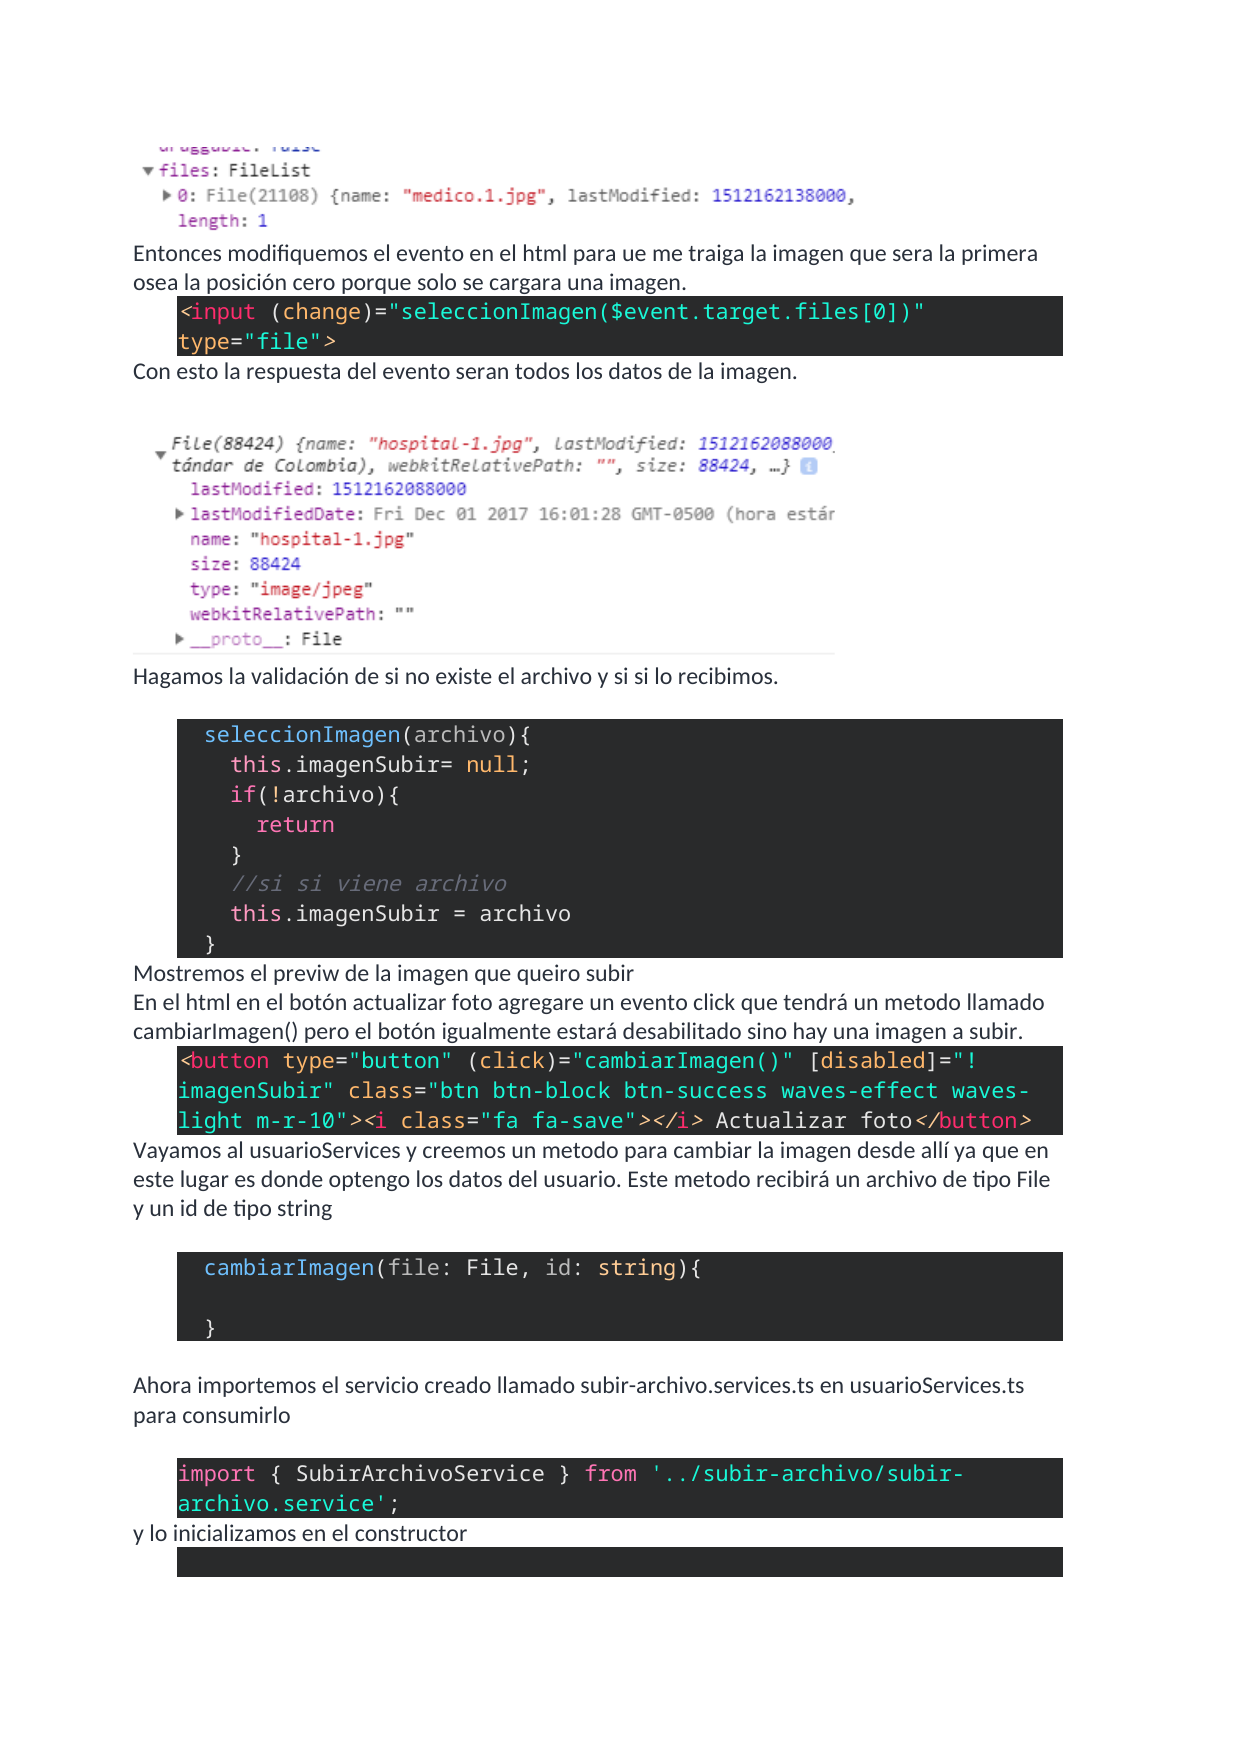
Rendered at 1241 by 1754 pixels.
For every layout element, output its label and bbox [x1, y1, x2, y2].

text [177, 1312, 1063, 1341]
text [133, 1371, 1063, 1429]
picture [132, 414, 835, 661]
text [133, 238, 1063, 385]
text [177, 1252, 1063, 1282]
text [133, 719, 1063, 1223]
picture [132, 147, 866, 238]
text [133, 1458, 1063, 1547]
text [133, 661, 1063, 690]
